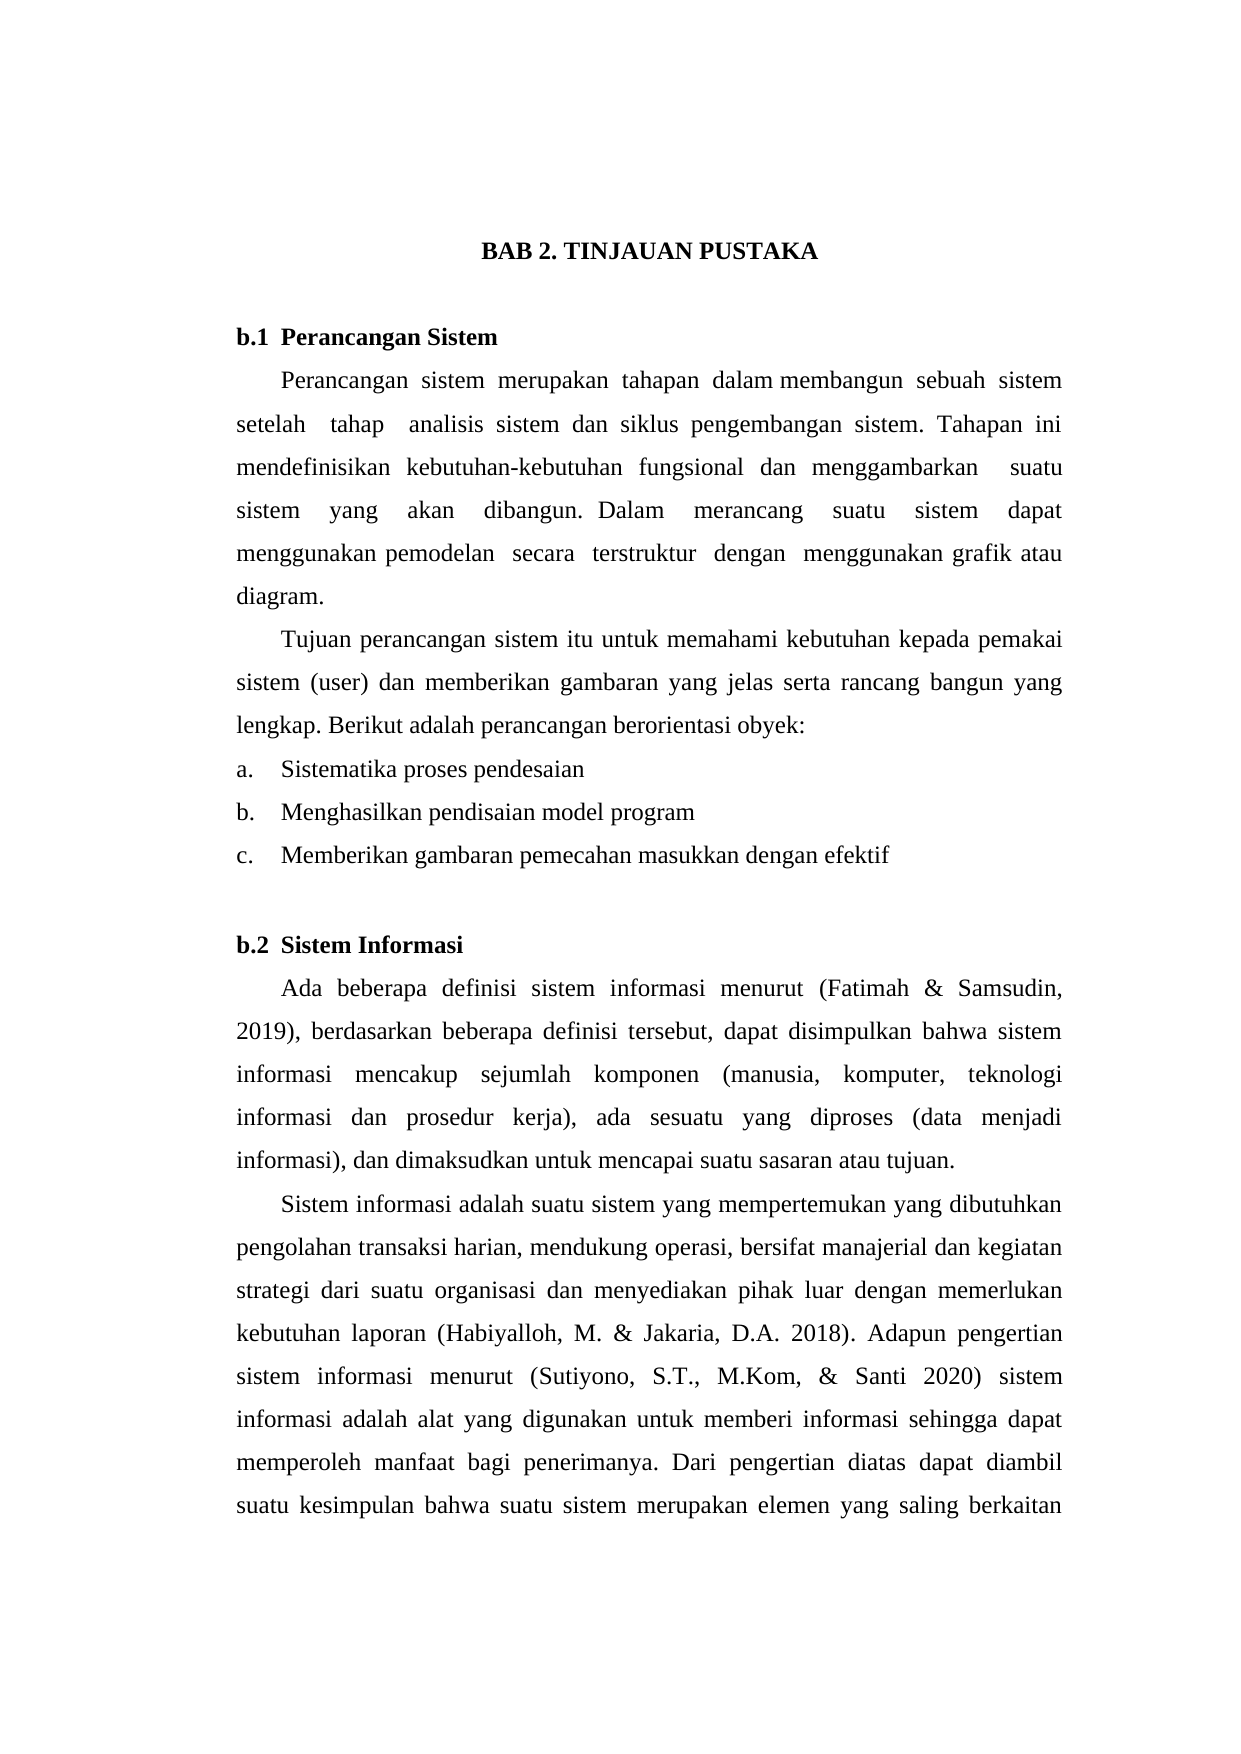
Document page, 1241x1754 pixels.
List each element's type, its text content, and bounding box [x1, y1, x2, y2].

list Sistematika proses pendesaian [236, 754, 1063, 782]
subtitle Perancangan Sistem [236, 322, 1063, 351]
list Menghasilkan pendisaian model program [236, 797, 1063, 826]
text Tujuan perancangan sistem itu untuk memahami kebutuhan kepada pemakai sistem (user) dan memberikan gambaran yang jelas serta rancang bangun yang lengkap. Berikut adalah perancangan berorientasi obyek: [236, 624, 1063, 739]
text Perancangan sistem merupakan tahapan dalam membangun sebuah sistem setelah tahap analisis sistem dan siklus pengembangan sistem. Tahapan ini mendefinisikan kebutuhan-kebutuhan fungsional dan menggambarkan suatu sistem yang akan dibangun. Dalam merancang suatu sistem dapat menggunakan pemodelan secara terstruktur dengan menggunakan grafik atau diagram. [236, 366, 1063, 610]
list Memberikan gambaran pemecahan masukkan dengan efektif [236, 840, 1063, 869]
subtitle Sistem Informasi [236, 930, 1063, 959]
text Ada beberapa definisi sistem informasi menurut (Fatimah & Samsudin, 2019), berdasarkan beberapa definisi tersebut, dapat disimpulkan bahwa sistem informasi mencakup sejumlah komponen (manusia, komputer, teknologi informasi dan prosedur kerja), ada sesuatu yang diproses (data menjadi informasi), dan dimaksudkan untuk mencapai suatu sasaran atau tujuan. [236, 973, 1063, 1174]
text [236, 1189, 1063, 1519]
subtitle BAB 2. TINJAUAN PUSTAKA [236, 236, 1063, 265]
